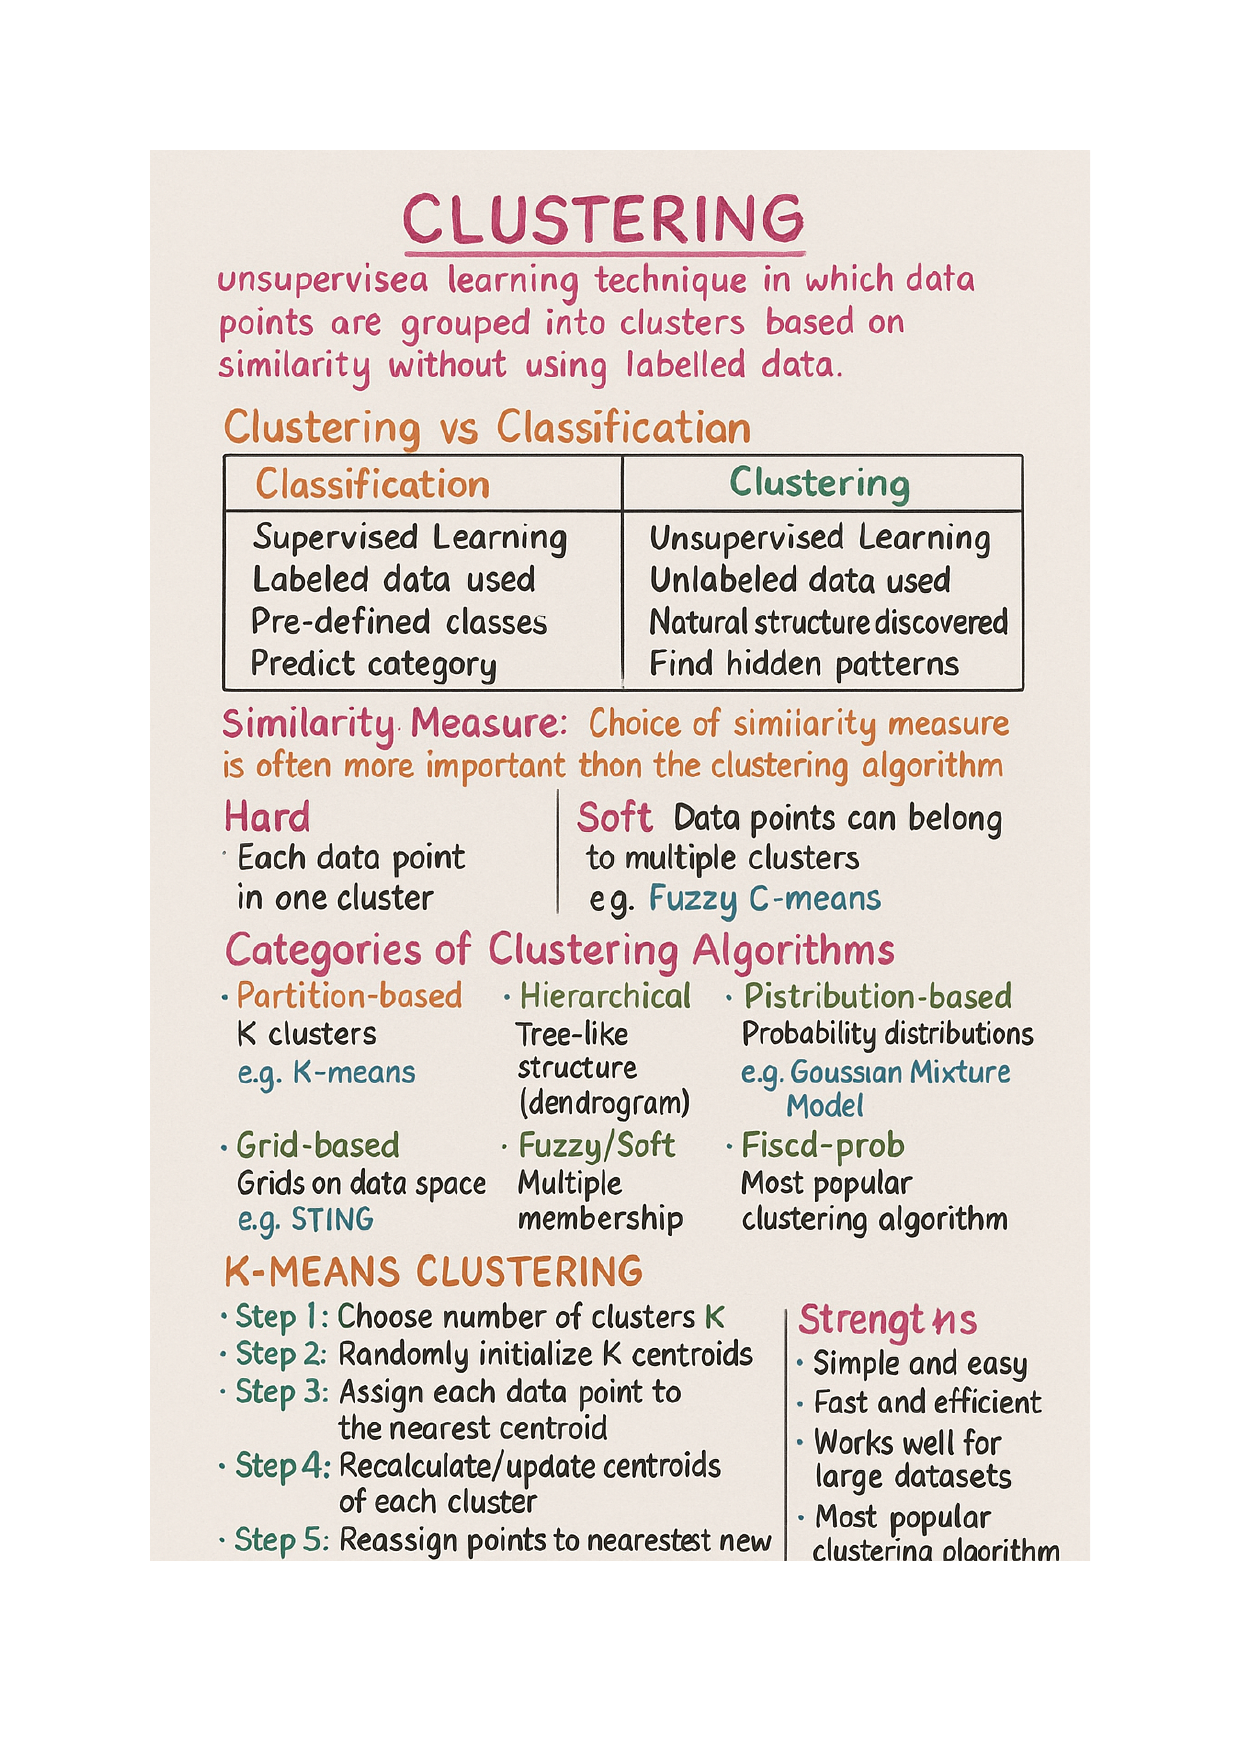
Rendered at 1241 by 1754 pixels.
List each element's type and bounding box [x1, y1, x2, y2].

picture [150, 150, 1091, 1561]
